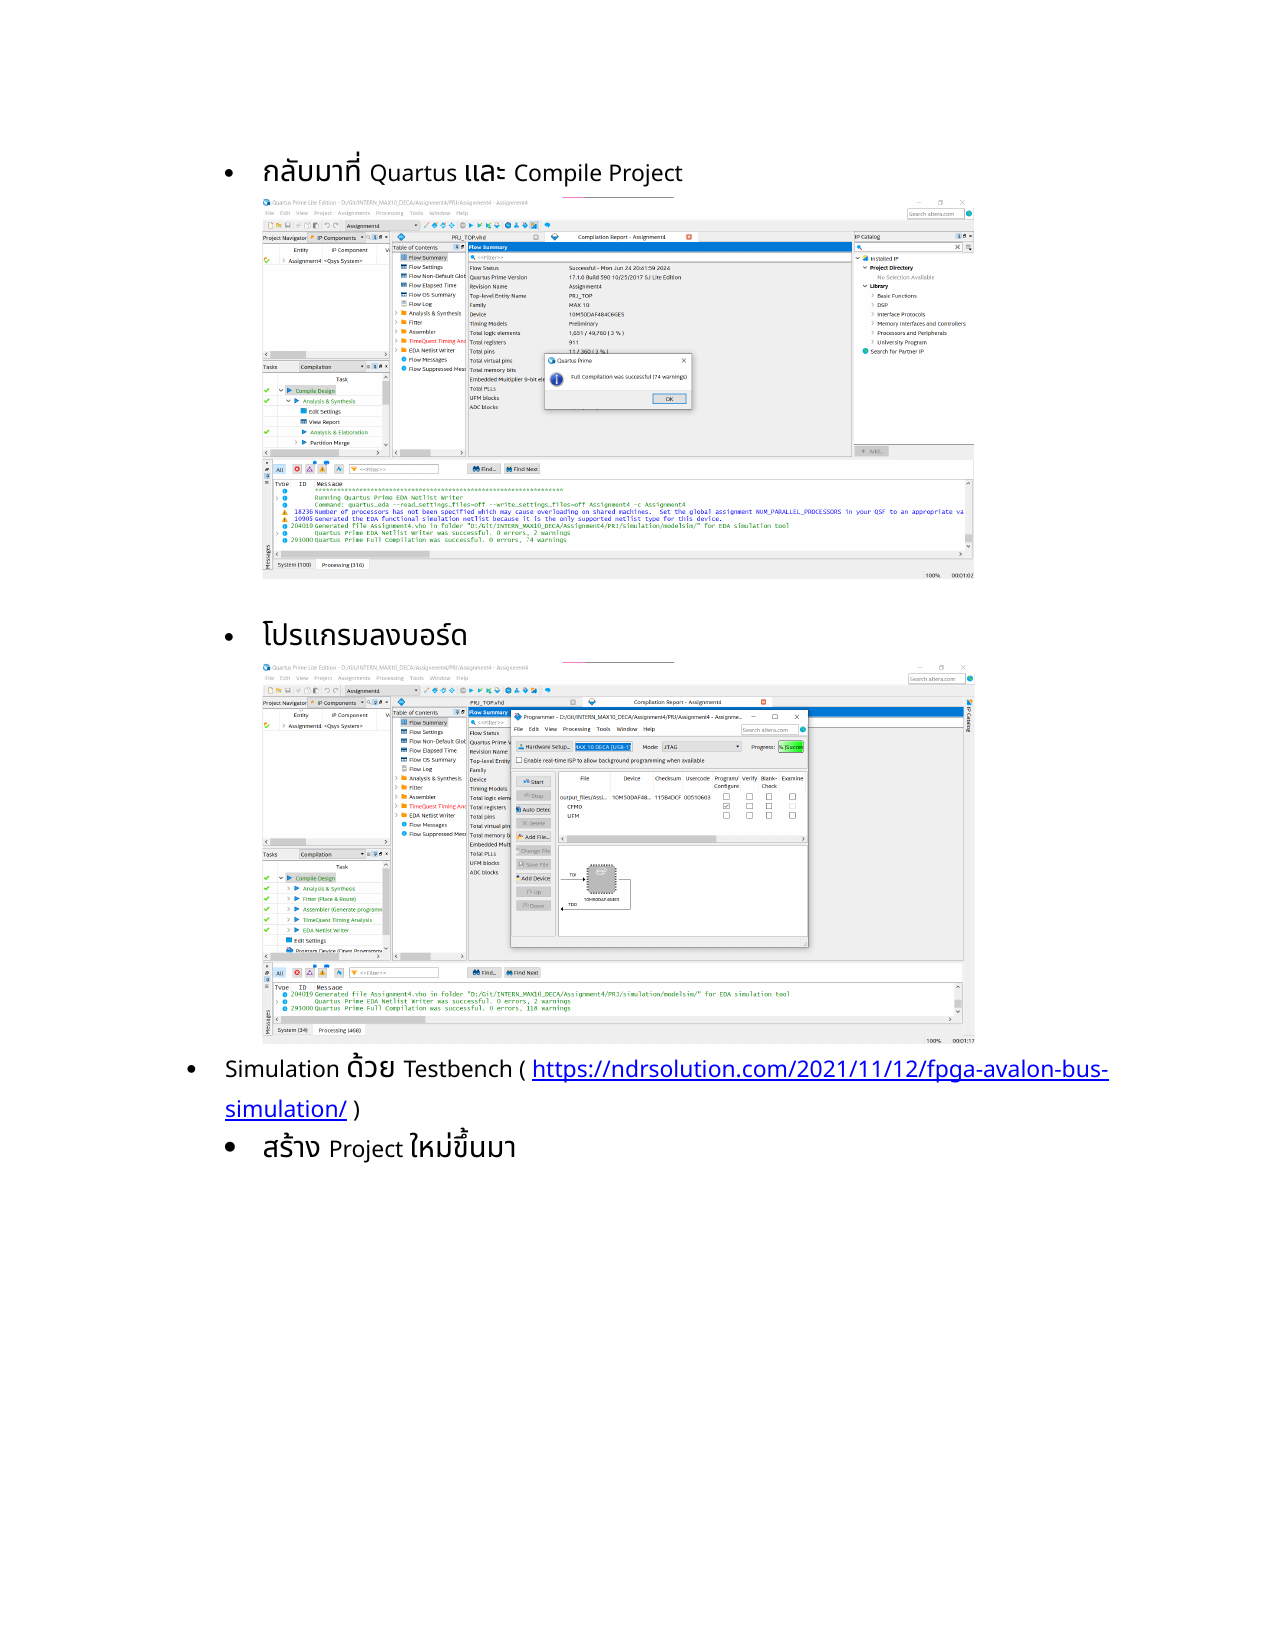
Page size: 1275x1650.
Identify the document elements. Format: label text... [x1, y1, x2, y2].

picture [262, 662, 975, 1044]
list กลับมาที่ Quartus และ Compile Project [225, 150, 1125, 194]
list สร้าง Project ใหม่ขึ้นมา [225, 1126, 1125, 1171]
list โปรแกรมลงบอร์ด [225, 615, 1125, 659]
picture [262, 197, 974, 579]
list Simulation ด้วย Testbench ( https://ndrsolution.com/2021/11/12/fpga-avalon-bus-simulation/ ) [187, 1046, 1125, 1124]
